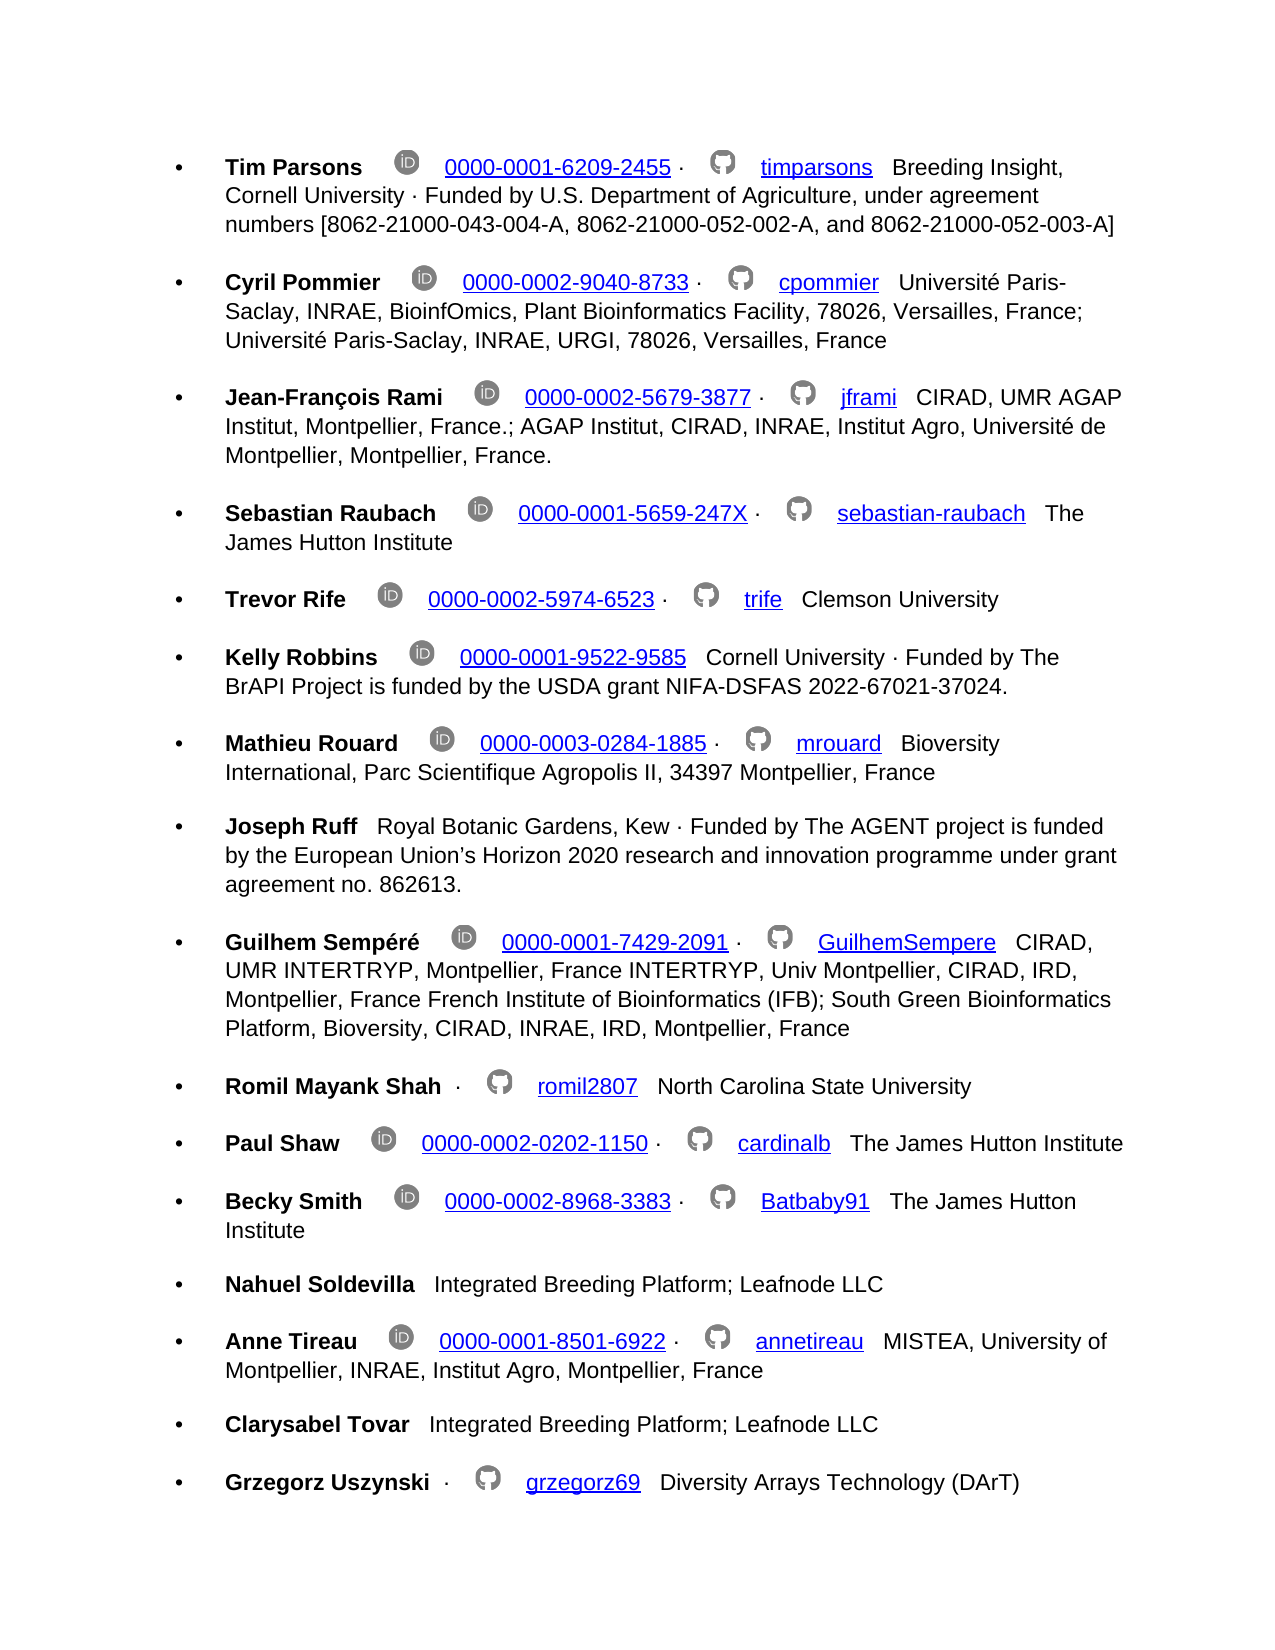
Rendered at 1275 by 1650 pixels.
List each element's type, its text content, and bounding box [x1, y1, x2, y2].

picture [487, 1069, 513, 1095]
list Sebastian Raubach 0000-0001-5659-247X · sebastian-raubach The James Hutton Institute [175, 496, 1125, 555]
picture [710, 1184, 736, 1210]
list Grzegorz Uszynski · grzegorz69 Diversity Arrays Technology (DArT) [175, 1465, 1125, 1495]
list Anne Tireau 0000-0001-8501-6922 · annetireau MISTEA, University of Montpellier, INRAE, Institut Agro, Montpellier, France [175, 1325, 1125, 1384]
picture [767, 925, 793, 950]
picture [746, 726, 771, 752]
picture [705, 1324, 731, 1350]
list Mathieu Rouard 0000-0003-0284-1885 · mrouard Bioversity International, Parc Scientifique Agropolis II, 34397 Montpellier, France [175, 727, 1125, 786]
picture [790, 380, 816, 406]
list Jean-François Rami 0000-0002-5679-3877 · jframi CIRAD, UMR AGAP Institut, Montpellier, France.; AGAP Institut, CIRAD, INRAE, Institut Agro, Université de Montpellier, Montpellier, France. [175, 381, 1125, 469]
picture [687, 1126, 713, 1152]
list Nahuel Soldevilla Integrated Breeding Platform; Leafnode LLC [175, 1271, 1125, 1297]
picture [474, 380, 500, 406]
picture [409, 640, 435, 666]
picture [786, 496, 812, 522]
picture [371, 1126, 397, 1152]
picture [394, 1184, 420, 1210]
picture [693, 582, 719, 608]
list Kelly Robbins 0000-0001-9522-9585 Cornell University · Funded by The BrAPI Project is funded by the USDA grant NIFA-DSFAS 2022-67021-37024. [175, 640, 1125, 699]
picture [451, 925, 477, 950]
list Guilhem Sempéré 0000-0001-7429-2091 · GuilhemSempere CIRAD, UMR INTERTRYP, Montpellier, France INTERTRYP, Univ Montpellier, CIRAD, IRD, Montpellier, France French Institute of Bioinformatics (IFB); South Green Bioinformatics Platform, Bioversity, CIRAD, INRAE, IRD, Montpellier, France [175, 925, 1125, 1042]
list Cyril Pommier 0000-0002-9040-8733 · cpommier Université Paris-Saclay, INRAE, BioinfOmics, Plant Bioinformatics Facility, 78026, Versailles, France; Université Paris-Saclay, INRAE, URGI, 78026, Versailles, France [175, 265, 1125, 353]
list Paul Shaw 0000-0002-0202-1150 · cardinalb The James Hutton Institute [175, 1127, 1125, 1157]
list Joseph Ruff Royal Botanic Gardens, Kew · Funded by The AGENT project is funded by the European Union’s Horizon 2020 research and innovation programme under grant agreement no. 862613. [175, 813, 1125, 897]
list Clarysabel Tovar Integrated Breeding Platform; Leafnode LLC [175, 1411, 1125, 1438]
picture [394, 150, 419, 175]
picture [467, 496, 493, 522]
picture [728, 265, 754, 291]
list Romil Mayank Shah · romil2807 North Carolina State University [175, 1069, 1125, 1099]
list Tim Parsons 0000-0001-6209-2455 · timparsons Breeding Insight, Cornell University · Funded by U.S. Department of Agriculture, under agreement numbers [8062-21000-043-004-A, 8062-21000-052-002-A, and 8062-21000-052-003-A] [175, 150, 1125, 238]
picture [388, 1324, 414, 1350]
picture [710, 150, 736, 175]
picture [412, 265, 437, 291]
picture [377, 582, 403, 608]
picture [475, 1465, 501, 1491]
list Trevor Rife 0000-0002-5974-6523 · trife Clemson University [175, 583, 1125, 613]
list Becky Smith 0000-0002-8968-3383 · Batbaby91 The James Hutton Institute [175, 1184, 1125, 1243]
picture [429, 726, 455, 752]
